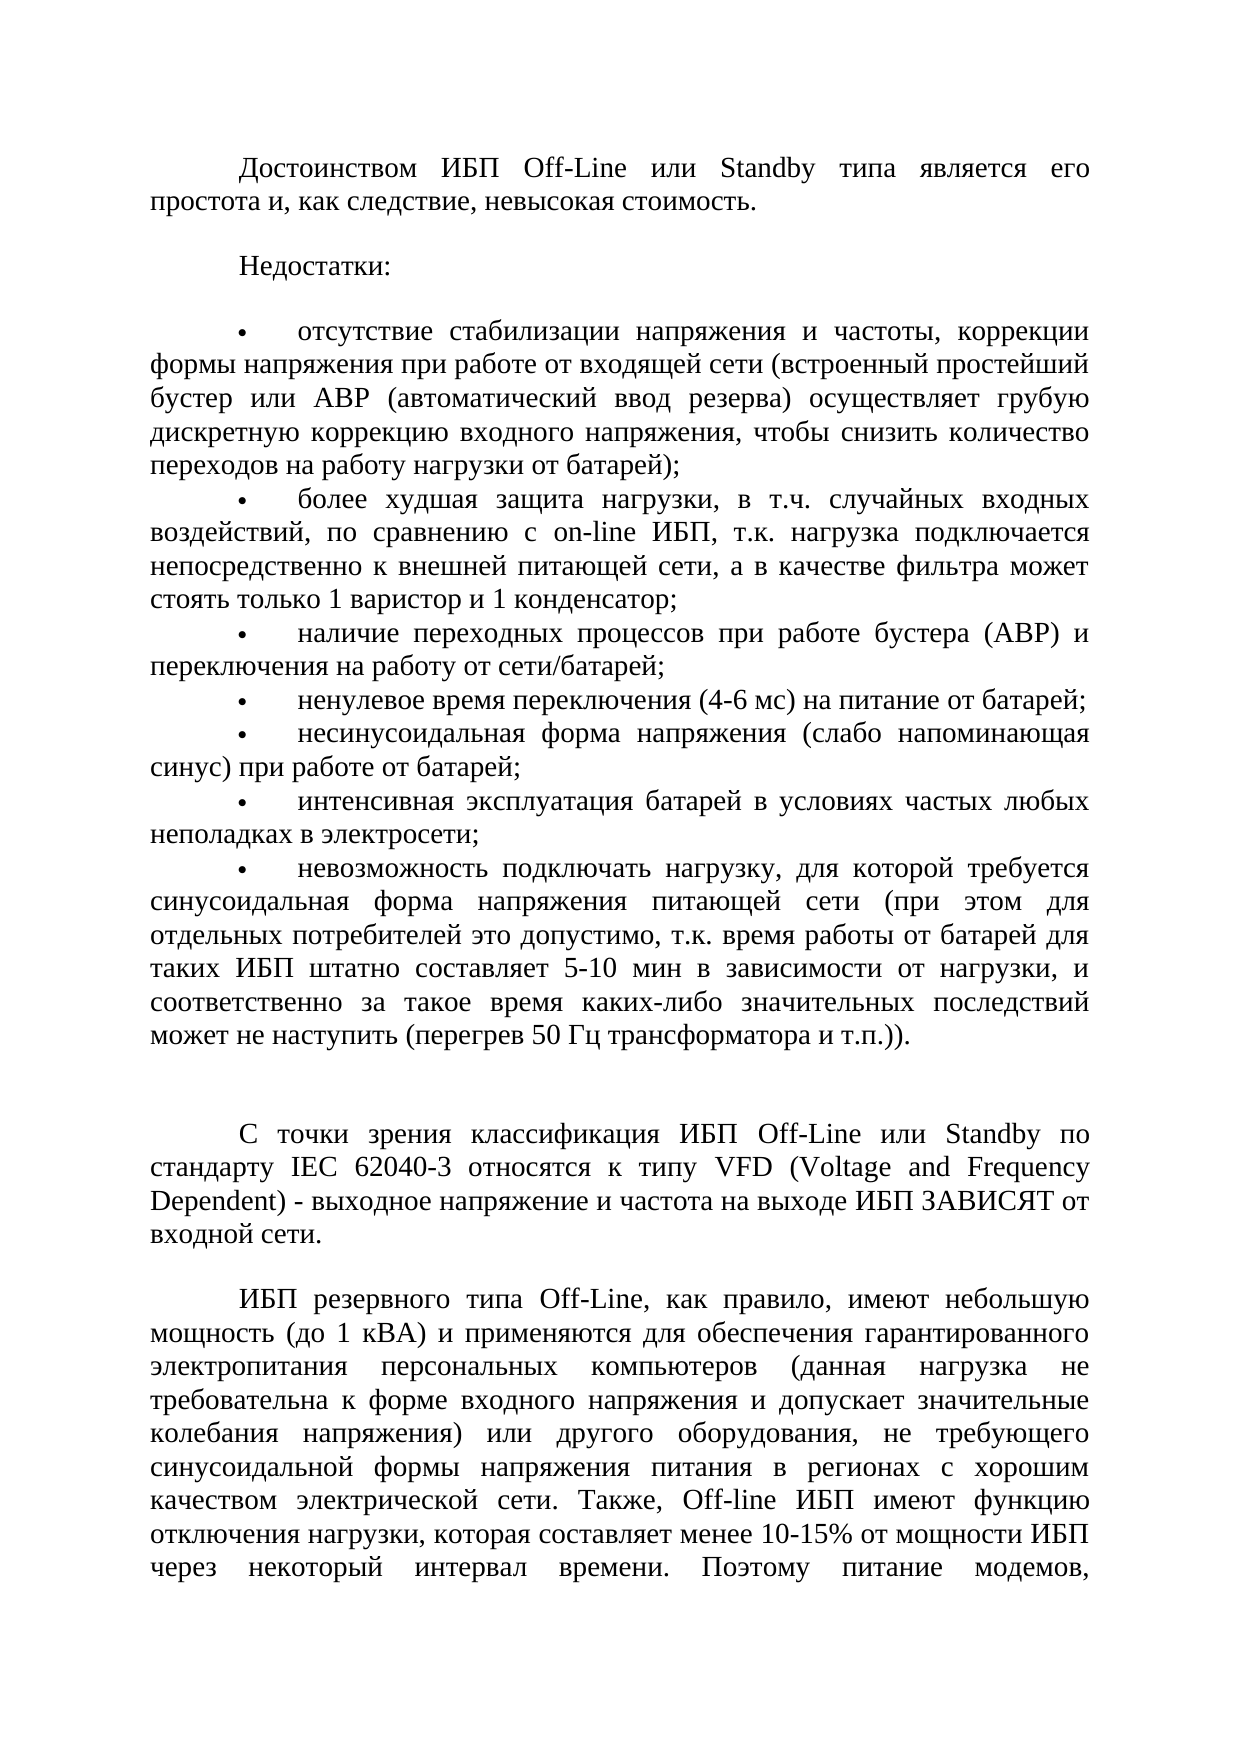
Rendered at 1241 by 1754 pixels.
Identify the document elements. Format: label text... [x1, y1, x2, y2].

list ненулевое время переключения (4-6 мс) на питание от батарей; [150, 682, 1090, 716]
list отсутствие стабилизации напряжения и частоты, коррекции формы напряжения при работе от входящей сети (встроенный простейший бустер или АВР (автоматический ввод резерва) осуществляет грубую дискретную коррекцию входного напряжения, чтобы снизить количество переходов на работу нагрузки от батарей); [150, 313, 1090, 481]
list более худшая защита нагрузки, в т.ч. случайных входных воздействий, по сравнению с on-line ИБП, т.к. нагрузка подключается непосредственно к внешней питающей сети, а в качестве фильтра может стоять только 1 варистор и 1 конденсатор; [150, 481, 1090, 615]
list несинусоидальная форма напряжения (слабо напоминающая синус) при работе от батарей; [150, 716, 1090, 783]
text Достоинством ИБП Off-Line или Standby типа является его простота и, как следствие, невысокая стоимость. [150, 150, 1090, 217]
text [150, 1281, 1090, 1583]
list невозможность подключать нагрузку, для которой требуется синусоидальная форма напряжения питающей сети (при этом для отдельных потребителей это допустимо, т.к. время работы от батарей для таких ИБП штатно составляет 5-10 мин в зависимости от нагрузки, и соответственно за такое время каких-либо значительных последствий может не наступить (перегрев 50 Гц трансформатора и т.п.)). [150, 850, 1090, 1051]
text Недостатки: [150, 248, 1090, 282]
list интенсивная эксплуатация батарей в условиях частых любых неполадках в электросети; [150, 783, 1090, 850]
list наличие переходных процессов при работе бустера (АВР) и переключения на работу от сети/батарей; [150, 615, 1090, 682]
text С точки зрения классификация ИБП Off-Line или Standby по стандарту IEC 62040-3 относятся к типу VFD (Voltage and Frequency Dependent) - выходное напряжение и частота на выходе ИБП ЗАВИСЯТ от входной сети. [150, 1116, 1090, 1250]
